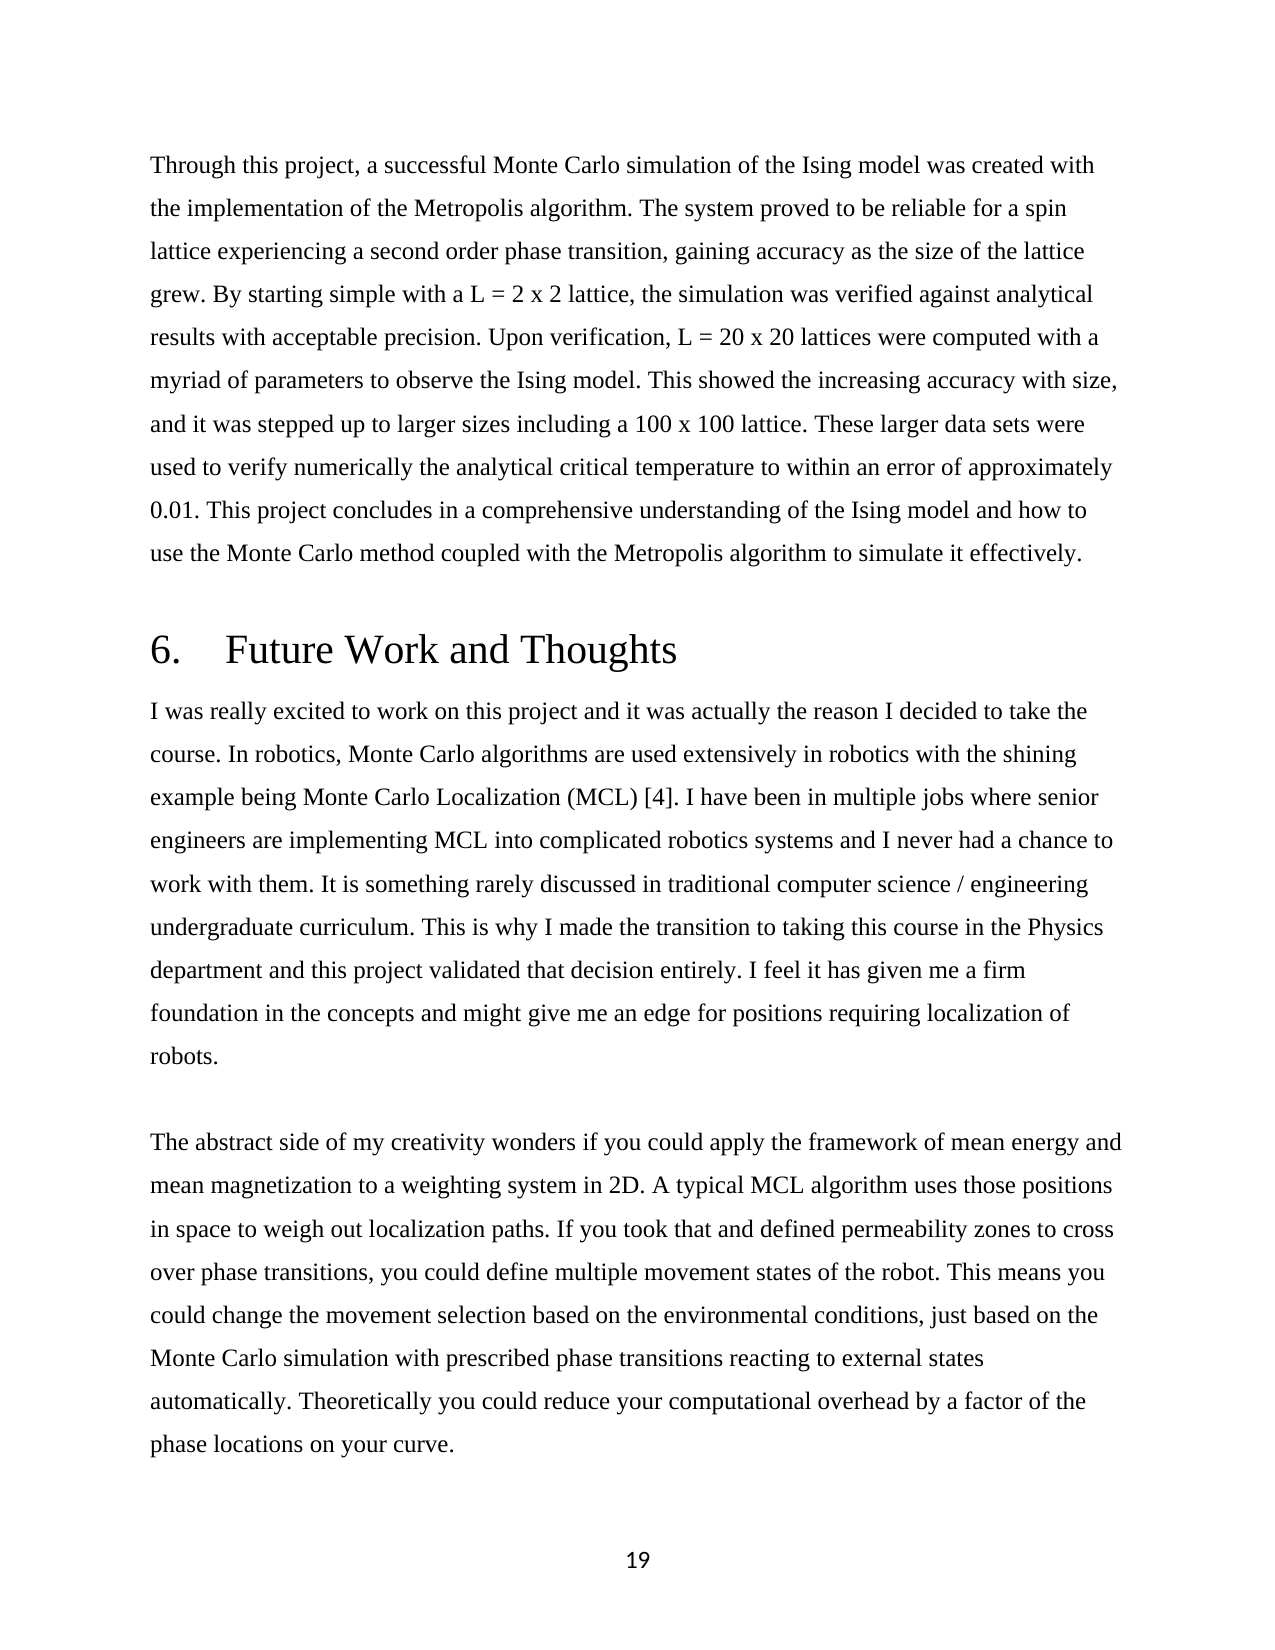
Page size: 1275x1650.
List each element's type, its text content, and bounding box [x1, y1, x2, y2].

text I was really excited to work on this project and it was actually the reason I decided to take the course. In robotics, Monte Carlo algorithms are used extensively in robotics with the shining example being Monte Carlo Localization (MCL) [4]. I have been in multiple jobs where senior engineers are implementing MCL into complicated robotics systems and I never had a chance to work with them. It is something rarely discussed in traditional computer science / engineering undergraduate curriculum. This is why I made the transition to taking this course in the Physics department and this project validated that decision entirely. I feel it has given me a firm foundation in the concepts and might give me an edge for positions requiring localization of robots. [150, 696, 1125, 1070]
text 6. Future Work and Thoughts [150, 624, 1125, 672]
text Through this project, a successful Monte Carlo simulation of the Ising model was created with the implementation of the Metropolis algorithm. The system proved to be reliable for a spin lattice experiencing a second order phase transition, gaining accuracy as the size of the lattice grew. By starting simple with a L = 2 x 2 lattice, the simulation was verified against analytical results with acceptable precision. Upon verification, L = 20 x 20 lattices were computed with a myriad of parameters to observe the Ising model. This showed the increasing accuracy with size, and it was stepped up to larger sizes including a 100 x 100 lattice. These larger data sets were used to verify numerically the analytical critical temperature to within an error of approximately 0.01. This project concludes in a comprehensive understanding of the Ising model and how to use the Monte Carlo method coupled with the Metropolis algorithm to simulate it effectively. [150, 150, 1125, 567]
text The abstract side of my creativity wonders if you could apply the framework of mean energy and mean magnetization to a weighting system in 2D. A typical MCL algorithm uses those positions in space to weigh out localization paths. If you took that and defined permeability zones to cross over phase transitions, you could define multiple movement states of the robot. This means you could change the movement selection based on the environmental conditions, just based on the Monte Carlo simulation with prescribed phase transitions reacting to external states automatically. Theoretically you could reduce your computational overhead by a factor of the phase locations on your curve. [150, 1127, 1125, 1458]
